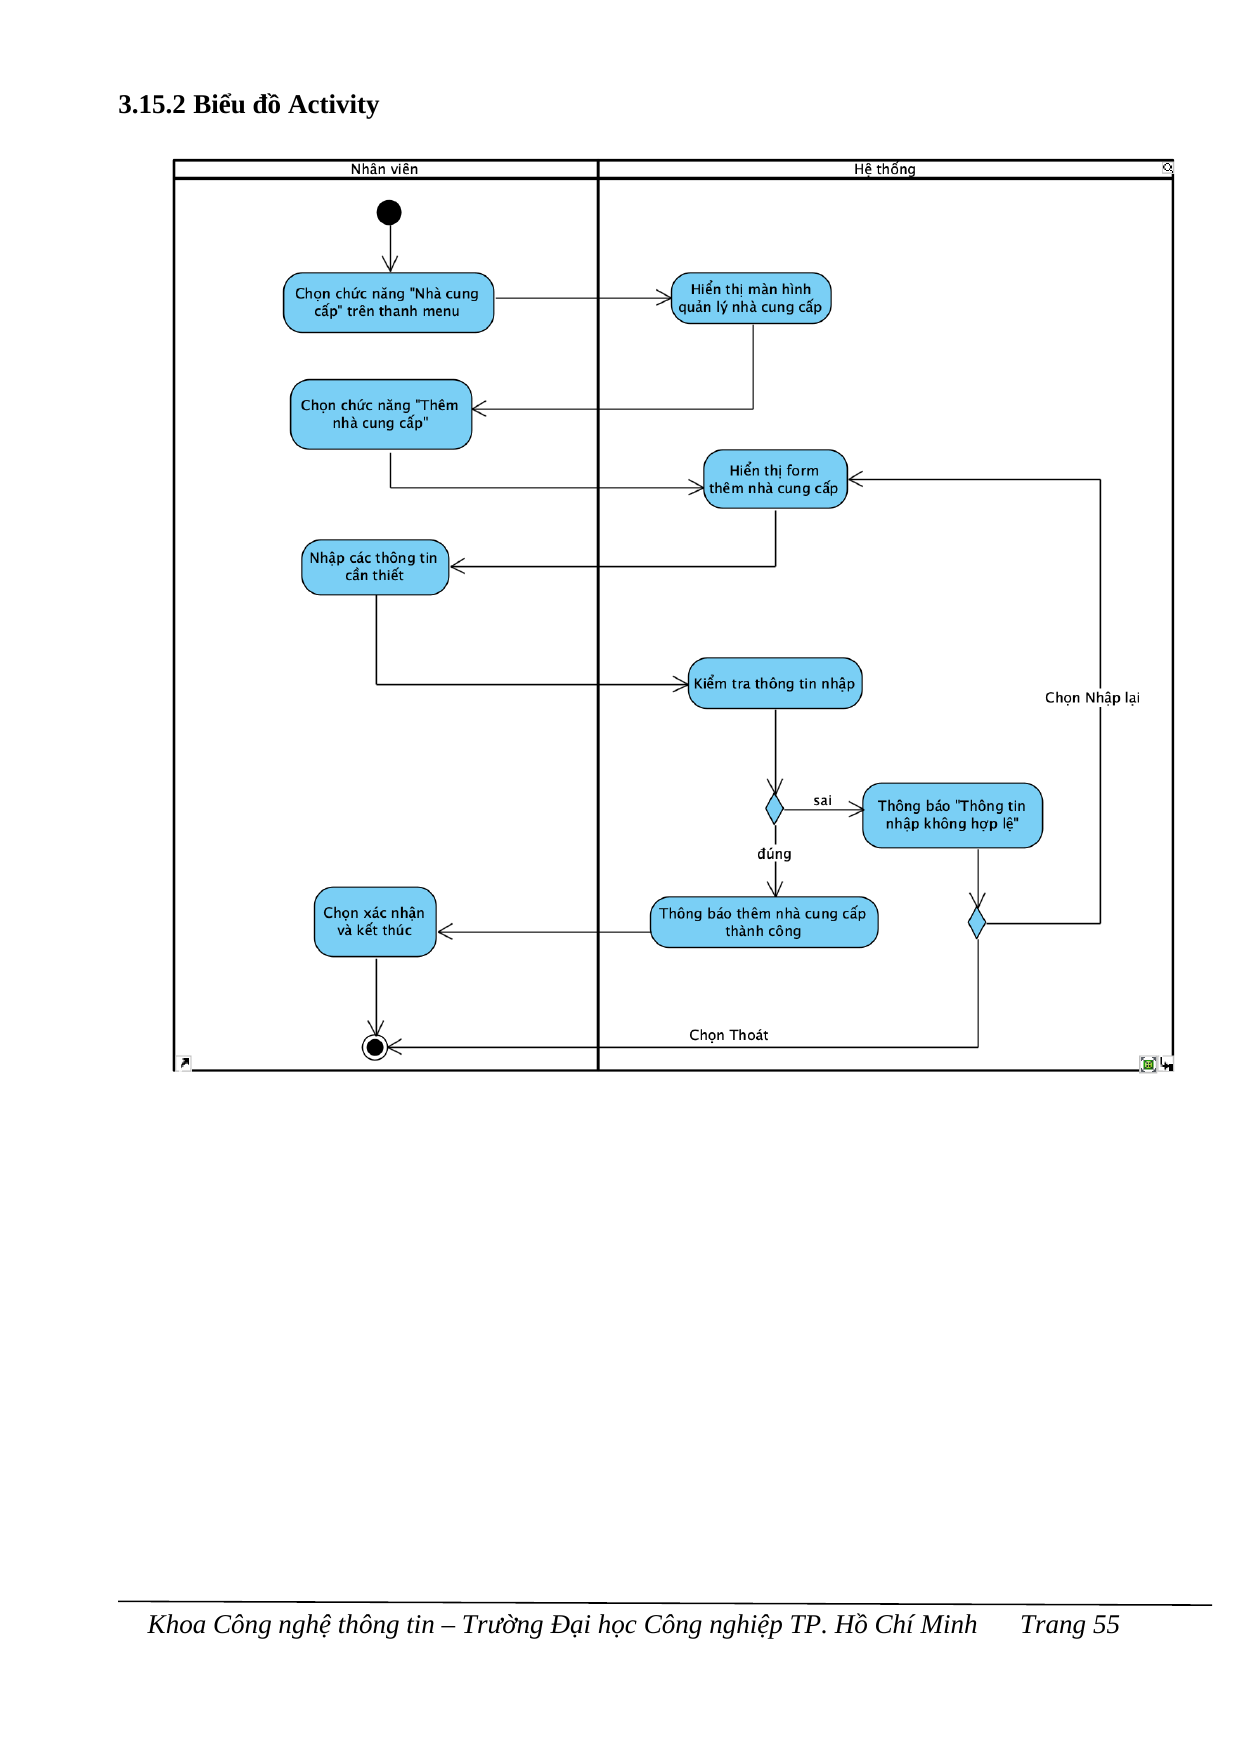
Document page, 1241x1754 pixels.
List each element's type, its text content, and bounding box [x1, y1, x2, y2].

picture [155, 147, 1191, 1079]
subtitle Biểu đồ Activity [118, 89, 1152, 120]
